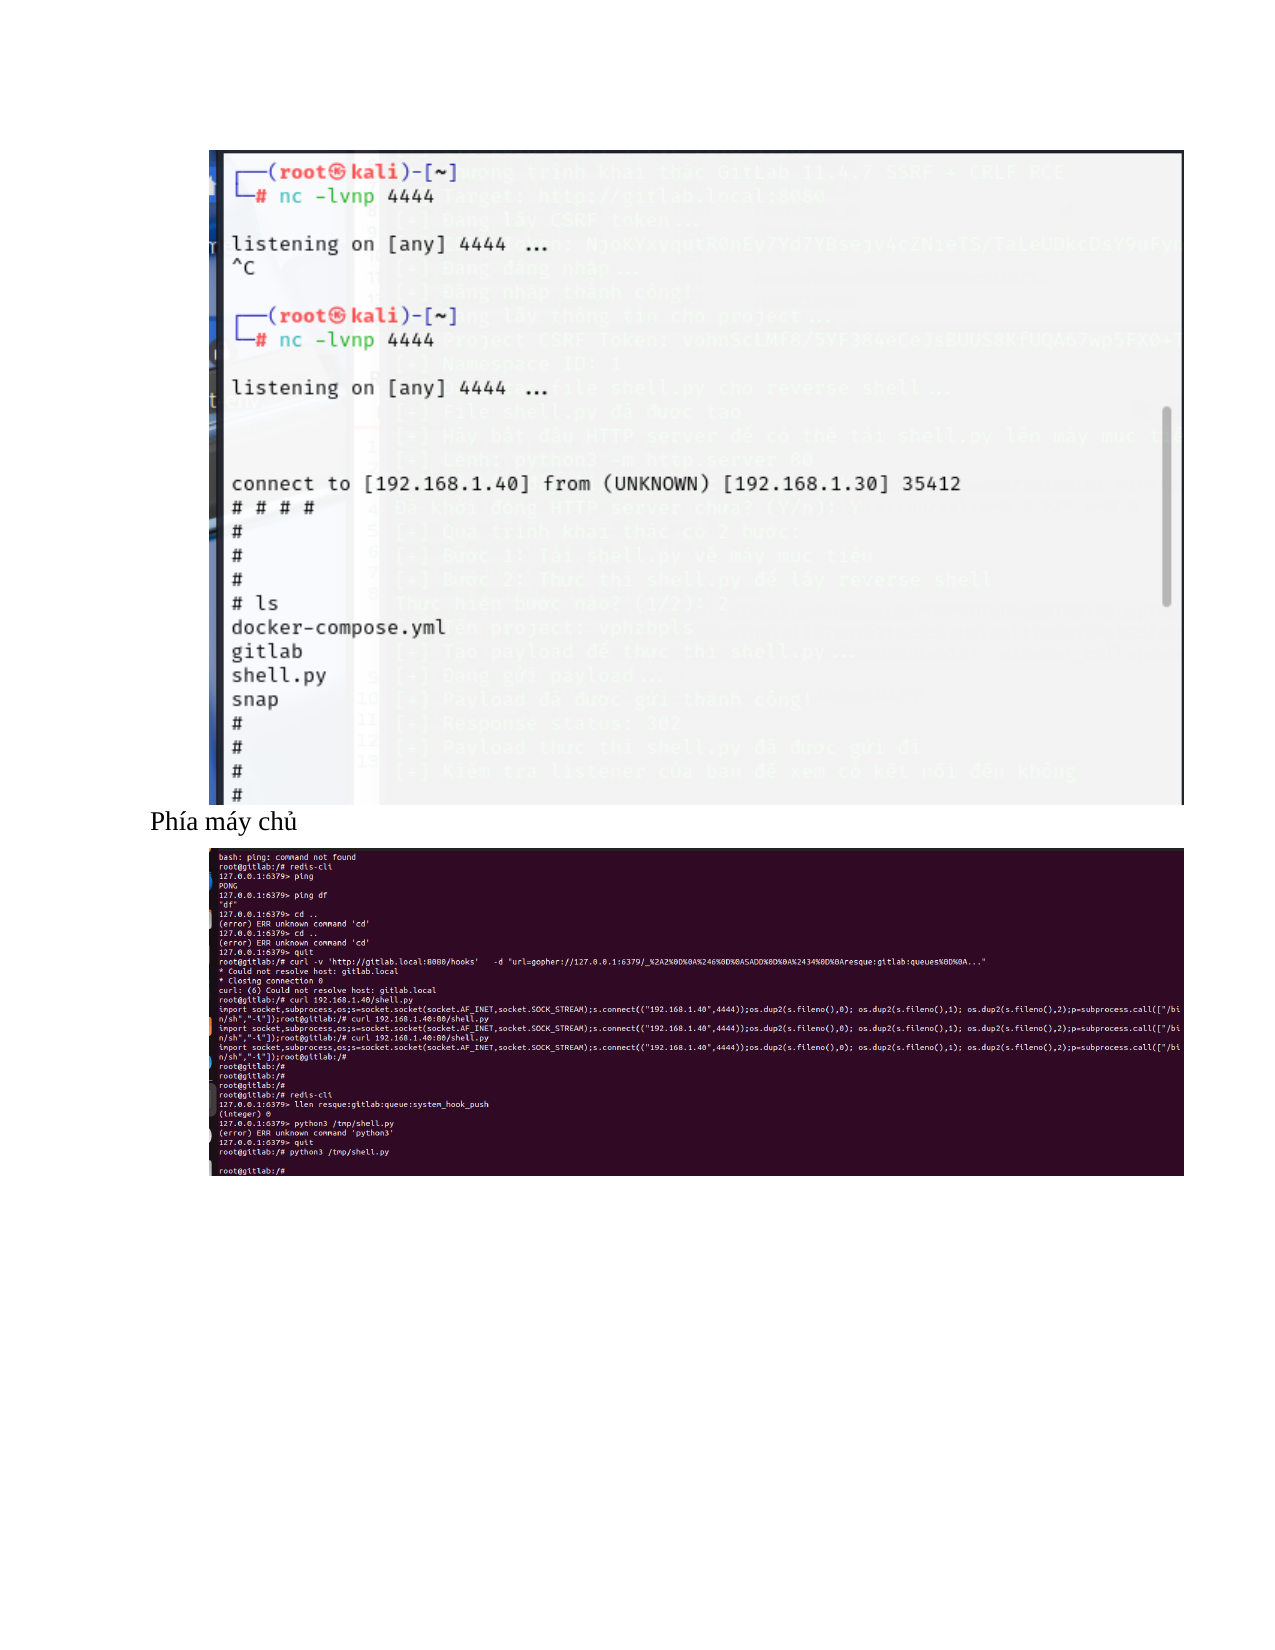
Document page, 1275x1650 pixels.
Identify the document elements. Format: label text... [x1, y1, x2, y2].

picture [209, 150, 1184, 805]
picture [209, 848, 1184, 1176]
